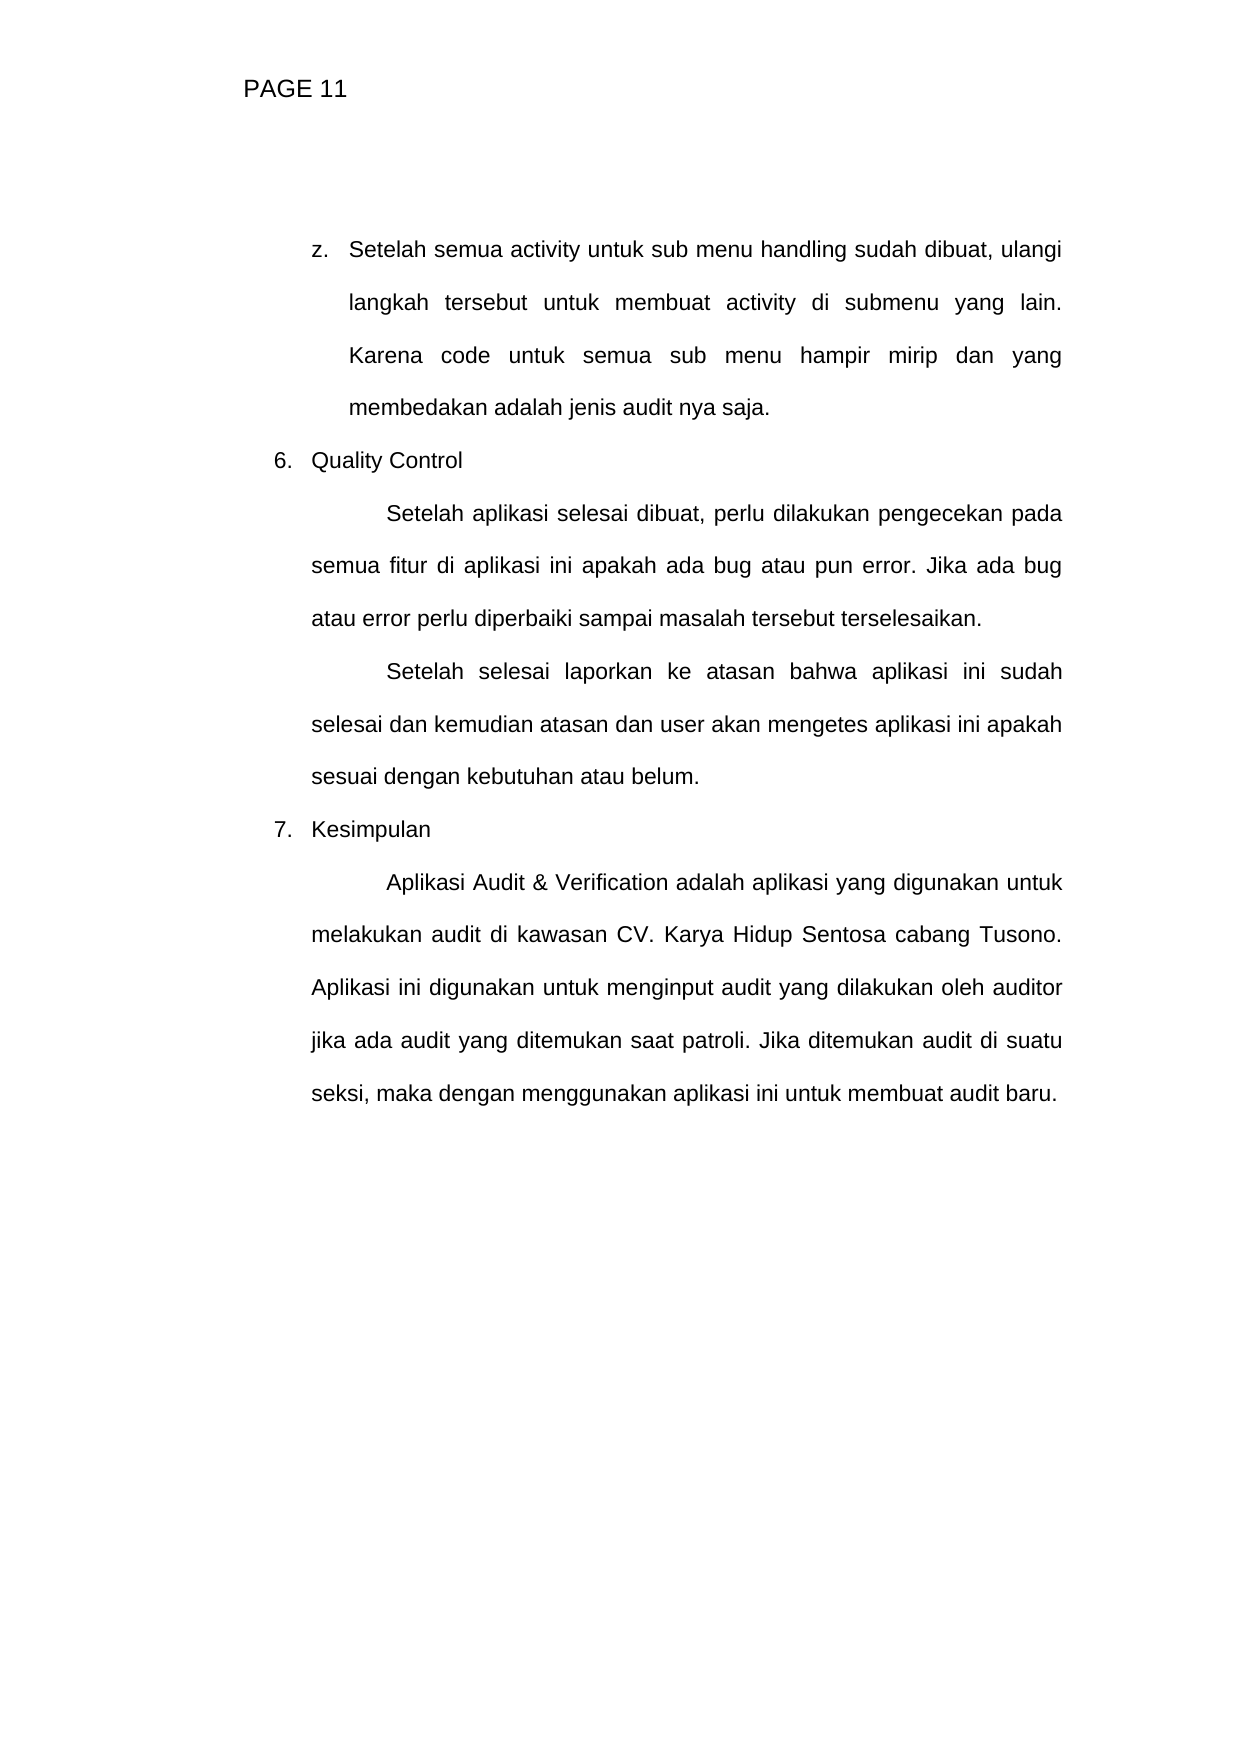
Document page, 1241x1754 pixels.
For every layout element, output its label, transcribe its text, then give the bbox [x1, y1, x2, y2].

text Setelah aplikasi selesai dibuat, perlu dilakukan pengecekan pada semua fitur di aplikasi ini apakah ada bug atau pun error. Jika ada bug atau error perlu diperbaiki sampai masalah tersebut terselesaikan. [311, 500, 1063, 632]
text Setelah selesai laporkan ke atasan bahwa aplikasi ini sudah selesai dan kemudian atasan dan user akan mengetes aplikasi ini apakah sesuai dengan kebutuhan atau belum. [311, 658, 1063, 790]
title Kesimpulan [274, 816, 1063, 842]
title Setelah semua activity untuk sub menu handling sudah dibuat, ulangi langkah tersebut untuk membuat activity di submenu yang lain. Karena code untuk semua sub menu hampir mirip dan yang membedakan adalah jenis audit nya saja. [311, 236, 1063, 421]
title Quality Control [274, 447, 1063, 473]
text Aplikasi Audit & Verification adalah aplikasi yang digunakan untuk melakukan audit di kawasan CV. Karya Hidup Sentosa cabang Tusono. Aplikasi ini digunakan untuk menginput audit yang dilakukan oleh auditor jika ada audit yang ditemukan saat patroli. Jika ditemukan audit di suatu seksi, maka dengan menggunakan aplikasi ini untuk membuat audit baru. [311, 869, 1063, 1106]
